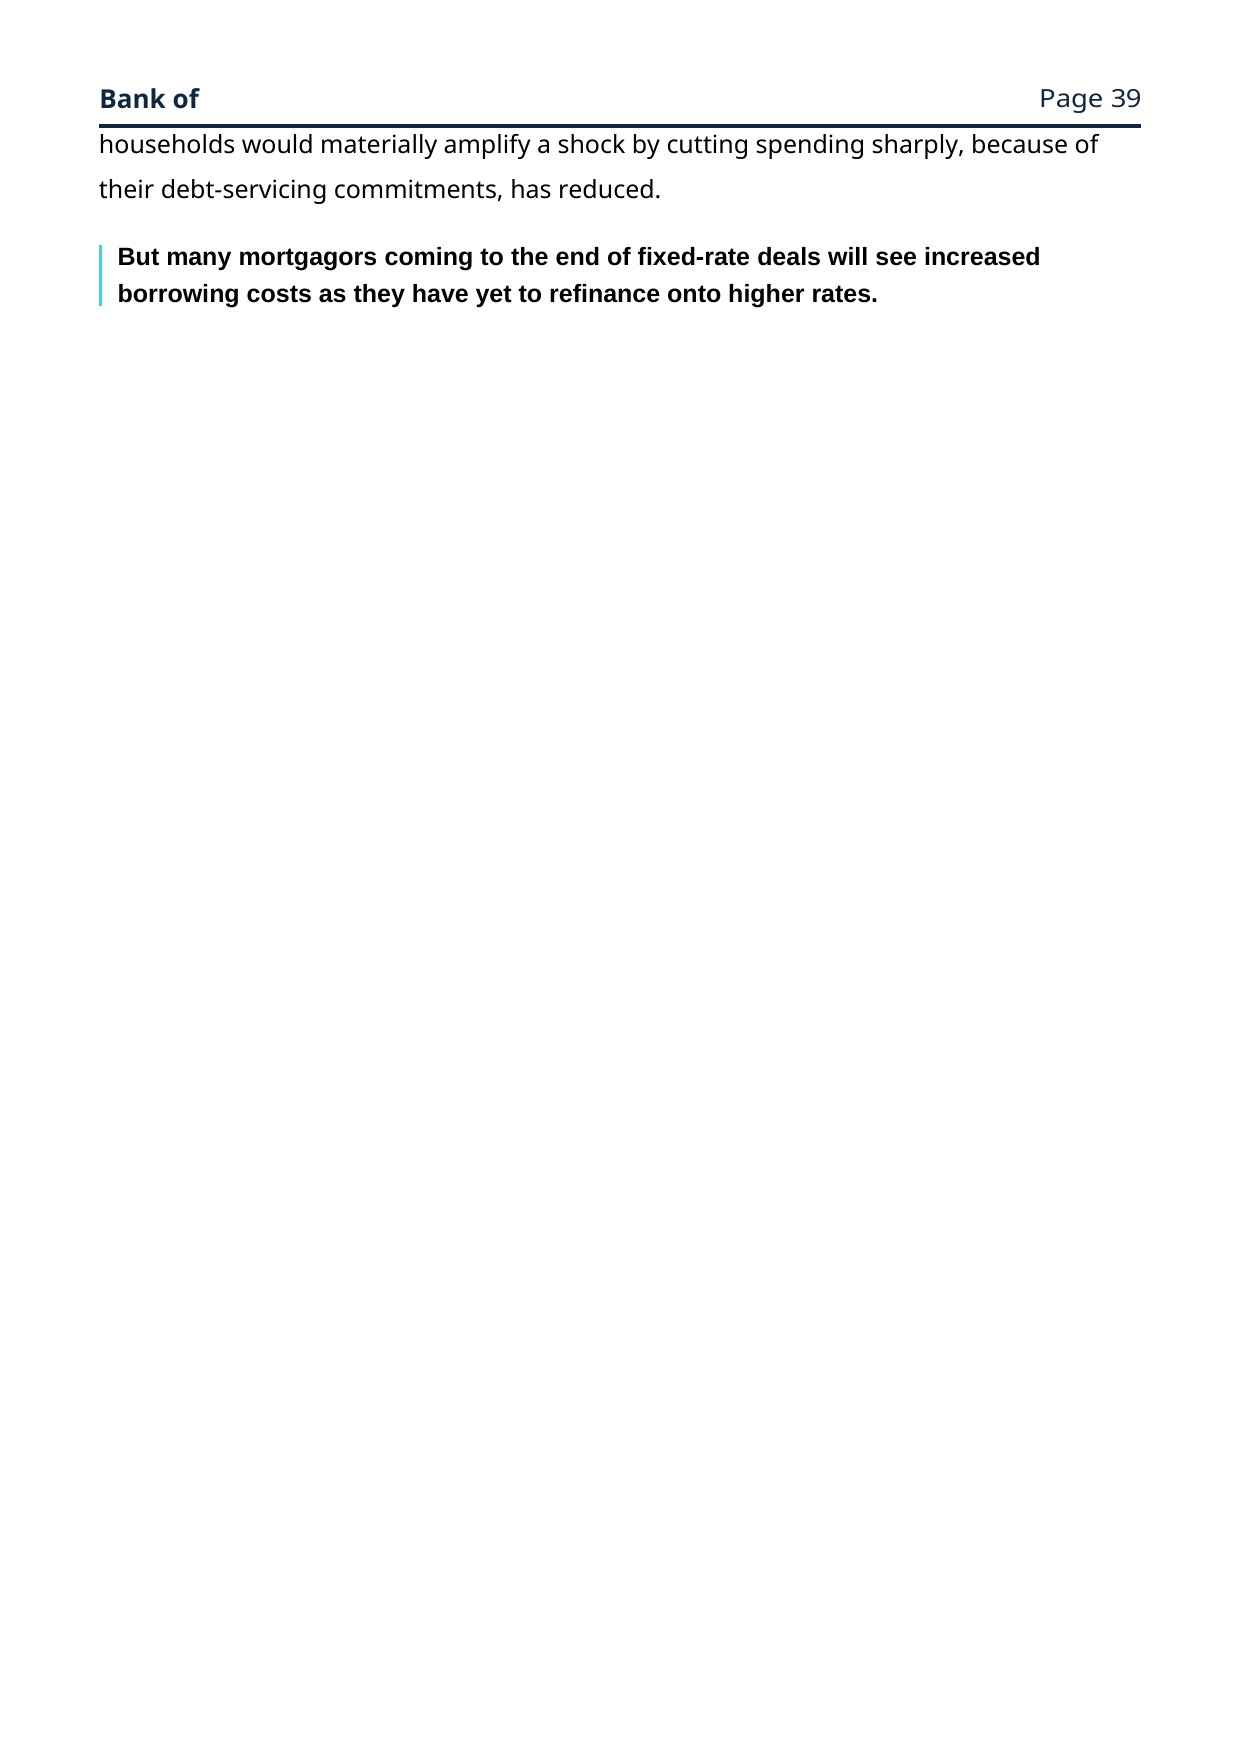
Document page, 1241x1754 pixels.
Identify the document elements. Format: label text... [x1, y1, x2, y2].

subtitle But many mortgagors coming to the end of fixed-rate deals will see increased borrowing costs as they have yet to refinance onto higher rates. [117, 242, 1152, 308]
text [99, 127, 1128, 205]
